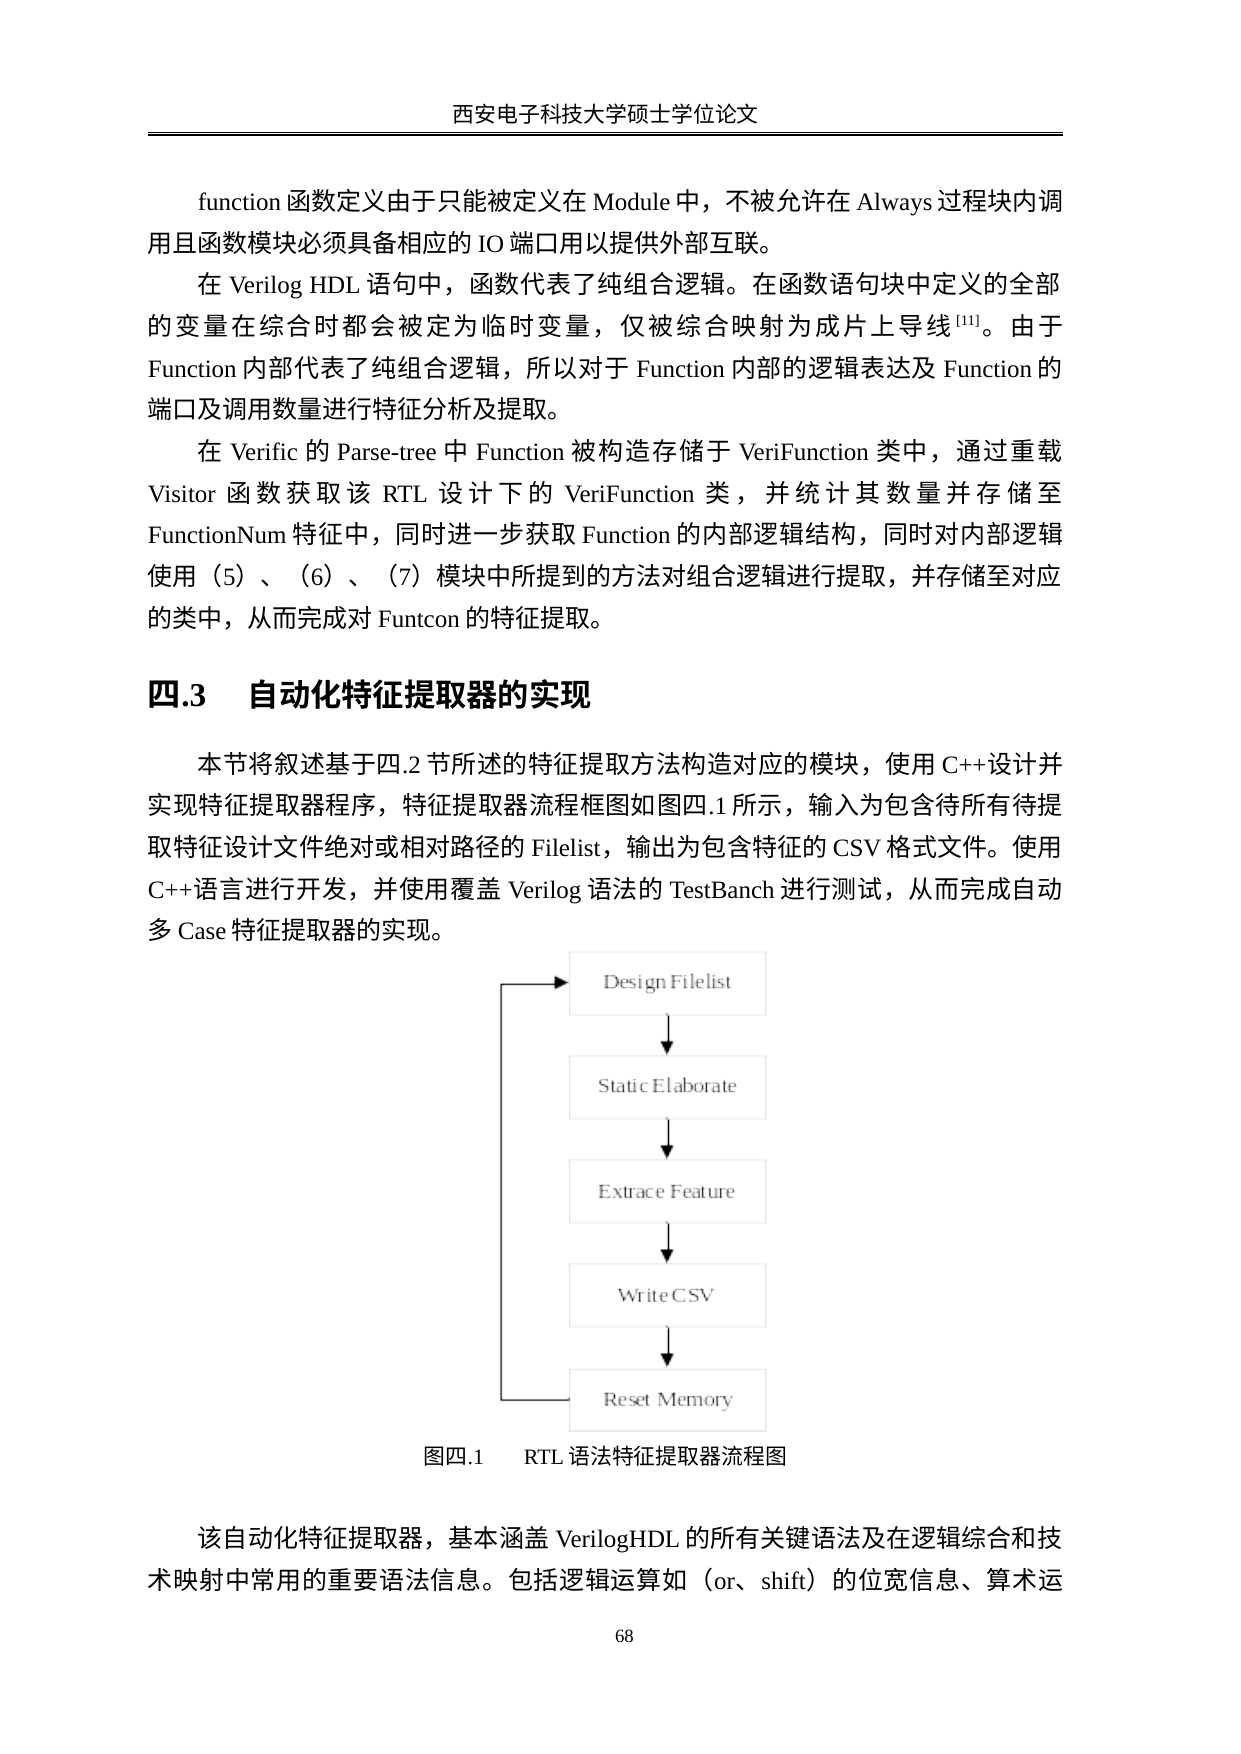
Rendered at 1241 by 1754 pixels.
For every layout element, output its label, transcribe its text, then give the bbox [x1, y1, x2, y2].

subtitle 自动化特征提取器的实现 [148, 673, 1063, 715]
text RTL语法特征提取器流程图 [148, 1431, 1063, 1473]
text 该自动化特征提取器，基本涵盖VerilogHDL的所有关键语法及在逻辑综合和技术映射中常用的重要语法信息。包括逻辑运算如（or、shift）的位宽信息、算术运算符的位宽信息、连续赋值运算的位宽信息、阻塞及非阻塞赋值运算的位宽信息、高级运算语法的解析如循环体、函数体、判断决策语句等。 [148, 1514, 1063, 1598]
text function函数定义由于只能被定义在Module中，不被允许在Always过程块内调用且函数模块必须具备相应的IO端口用以提供外部互联。 [148, 177, 1063, 261]
text 在Verilog HDL语句中，函数代表了纯组合逻辑。在函数语句块中定义的全部的变量在综合时都会被定为临时变量，仅被综合映射为成片上导线[11]。由于Function内部代表了纯组合逻辑，所以对于Function内部的逻辑表达及Function的端口及调用数量进行特征分析及提取。 [148, 261, 1063, 427]
text 在Verific的Parse-tree中Function被构造存储于VeriFunction类中，通过重载Visitor函数获取该RTL设计下的VeriFunction类，并统计其数量并存储至FunctionNum特征中，同时进一步获取Function的内部逻辑结构，同时对内部逻辑使用（5）、（6）、（7）模块中所提到的方法对组合逻辑进行提取，并存储至对应的类中，从而完成对Funtcon的特征提取。 [148, 427, 1063, 636]
text 本节将叙述基于4.2节所述的特征提取方法构造对应的模块，使用C++设计并实现特征提取器程序，特征提取器流程框图如图4.15所示，输入为包含待所有待提取特征设计文件绝对或相对路径的Filelist，输出为包含特征的CSV格式文件。使用C++语言进行开发，并使用覆盖Verilog语法的TestBanch进行测试，从而完成自动多Case特征提取器的实现。 [148, 740, 1063, 948]
